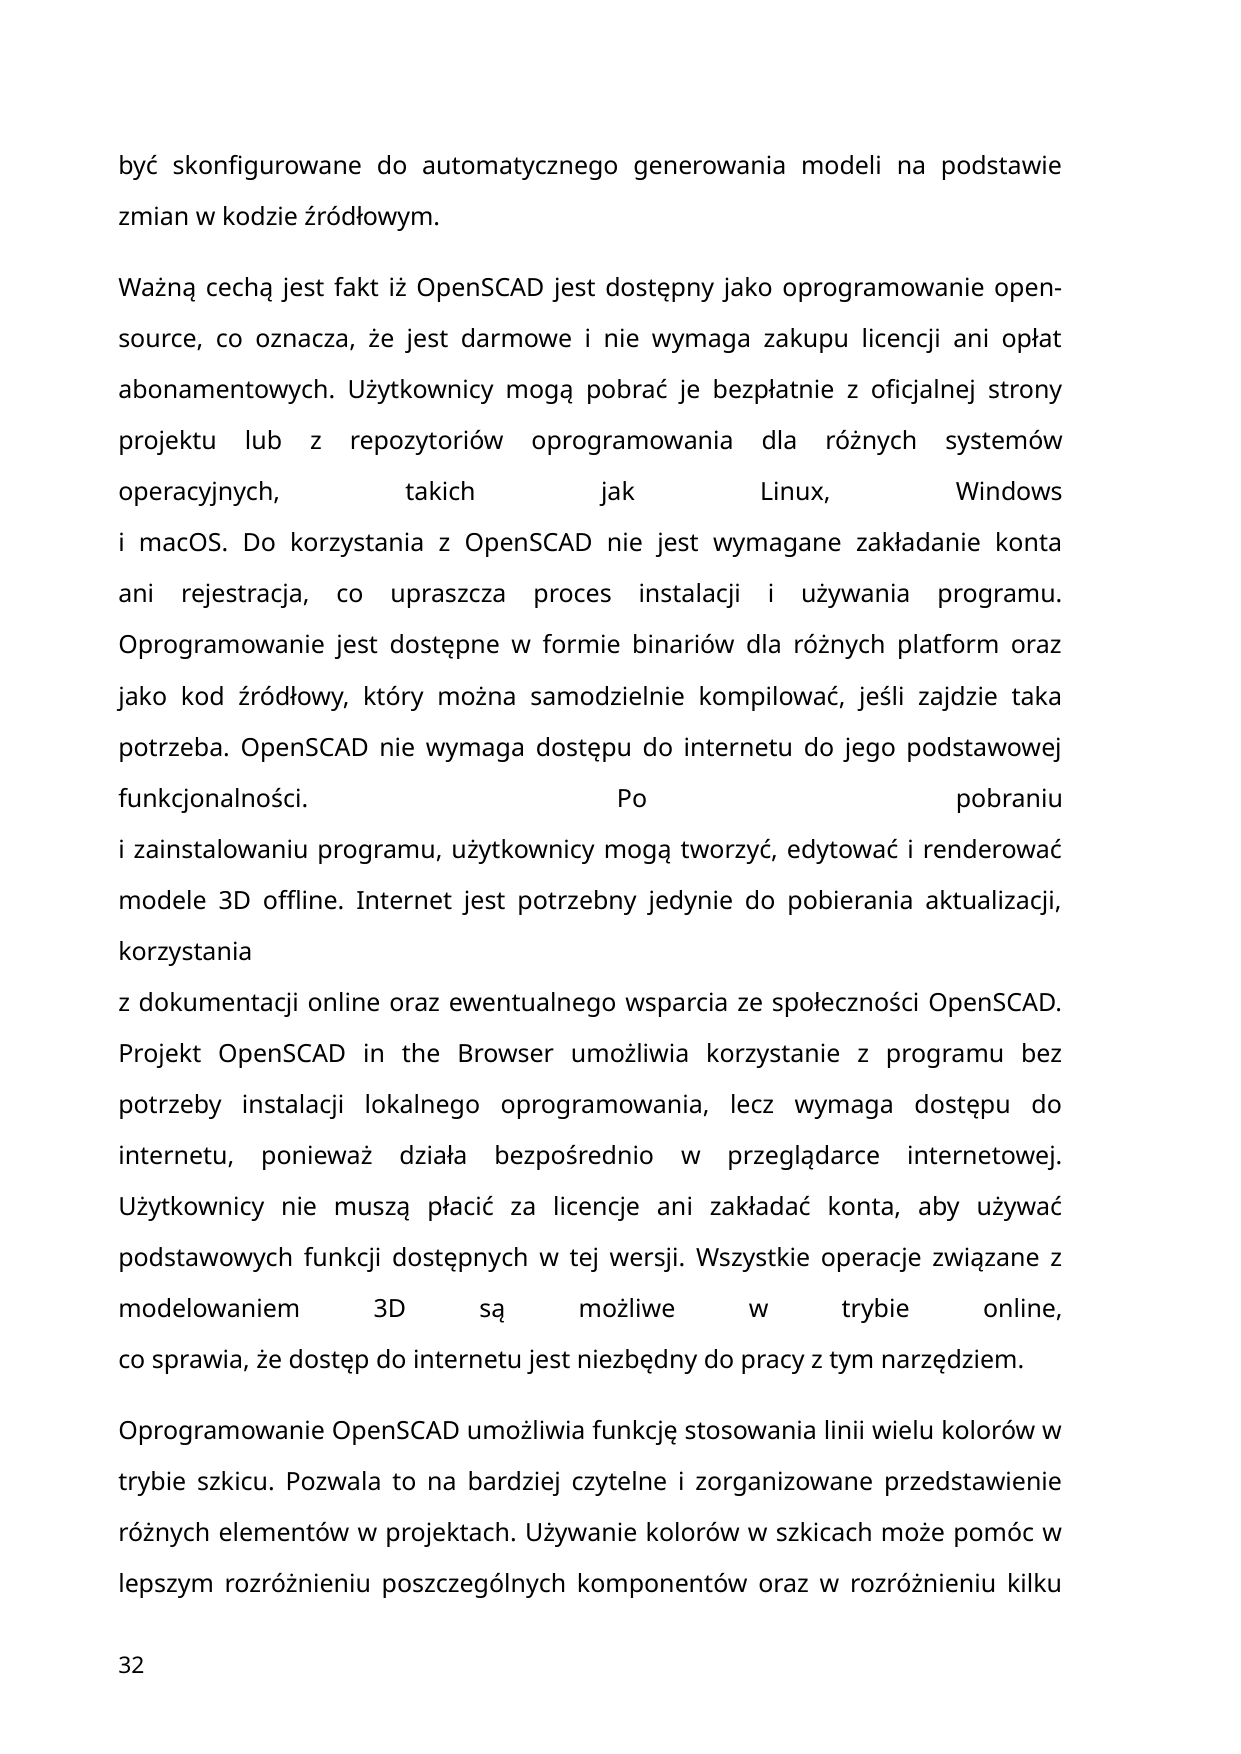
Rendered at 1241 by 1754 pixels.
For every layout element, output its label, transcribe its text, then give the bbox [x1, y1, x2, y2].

text Ważną cechą jest fakt iż OpenSCAD jest dostępny jako oprogramowanie open-source, co oznacza, że jest darmowe i nie wymaga zakupu licencji ani opłat abonamentowych. Użytkownicy mogą pobrać je bezpłatnie z oficjalnej strony projektu lub z repozytoriów oprogramowania dla różnych systemów operacyjnych, takich jak Linux, Windows i macOS. Do korzystania z OpenSCAD nie jest wymagane zakładanie konta ani rejestracja, co upraszcza proces instalacji i używania programu. Oprogramowanie jest dostępne w formie binariów dla różnych platform oraz jako kod źródłowy, który można samodzielnie kompilować, jeśli zajdzie taka potrzeba. OpenSCAD nie wymaga dostępu do internetu do jego podstawowej funkcjonalności. Po pobraniu i zainstalowaniu programu, użytkownicy mogą tworzyć, edytować i renderować modele 3D offline. Internet jest potrzebny jedynie do pobierania aktualizacji, korzystania z dokumentacji online oraz ewentualnego wsparcia ze społeczności OpenSCAD. Projekt OpenSCAD in the Browser umożliwia korzystanie z programu bez potrzeby instalacji lokalnego oprogramowania, lecz wymaga dostępu do internetu, ponieważ działa bezpośrednio w przeglądarce internetowej. Użytkownicy nie muszą płacić za licencje ani zakładać konta, aby używać podstawowych funkcji dostępnych w tej wersji. Wszystkie operacje związane z modelowaniem 3D są możliwe w trybie online, co sprawia, że dostęp do internetu jest niezbędny do pracy z tym narzędziem. [118, 270, 1063, 1376]
